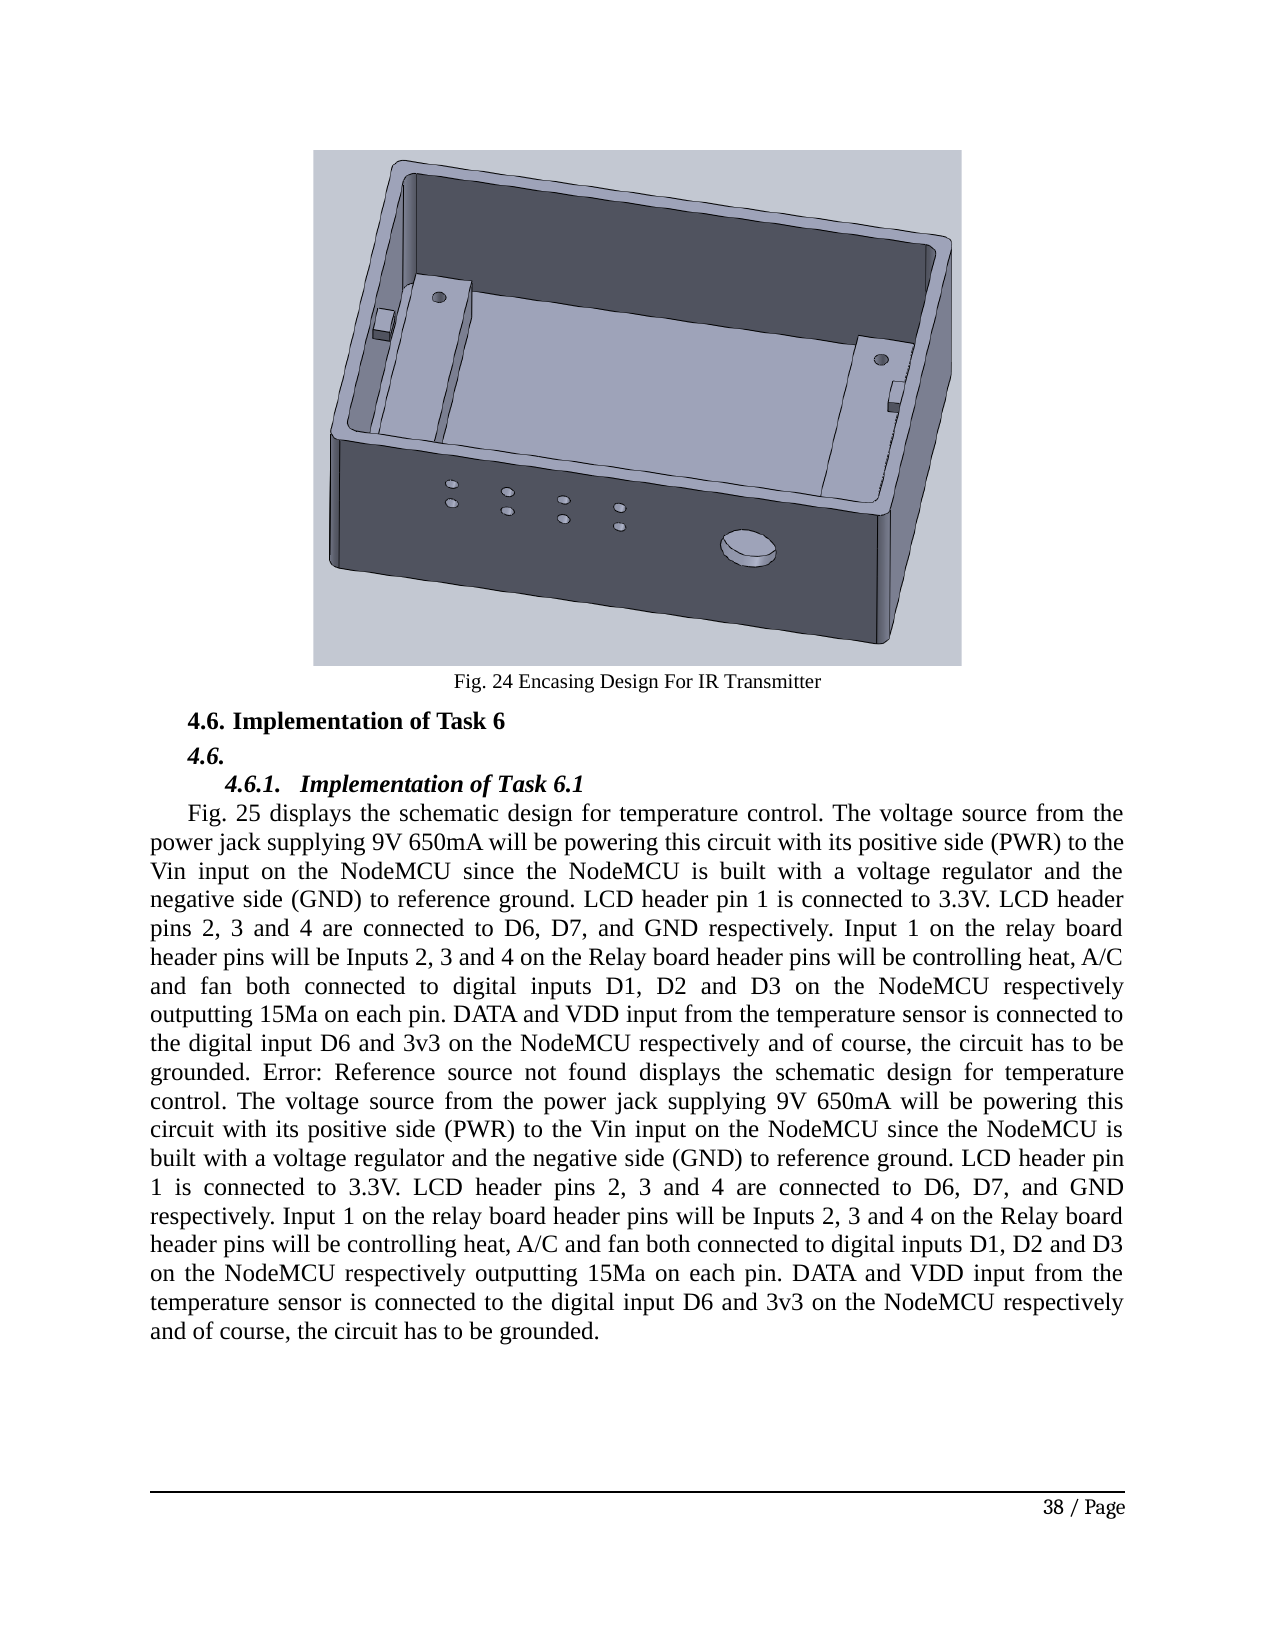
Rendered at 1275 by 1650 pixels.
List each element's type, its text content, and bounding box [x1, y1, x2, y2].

picture [313, 150, 962, 666]
subtitle Implementation of Task 6.1 [225, 769, 1125, 798]
subtitle Implementation of Task 6 [187, 706, 1125, 734]
text Fig. 24 Encasing Design For IR Transmitter [150, 669, 1125, 693]
